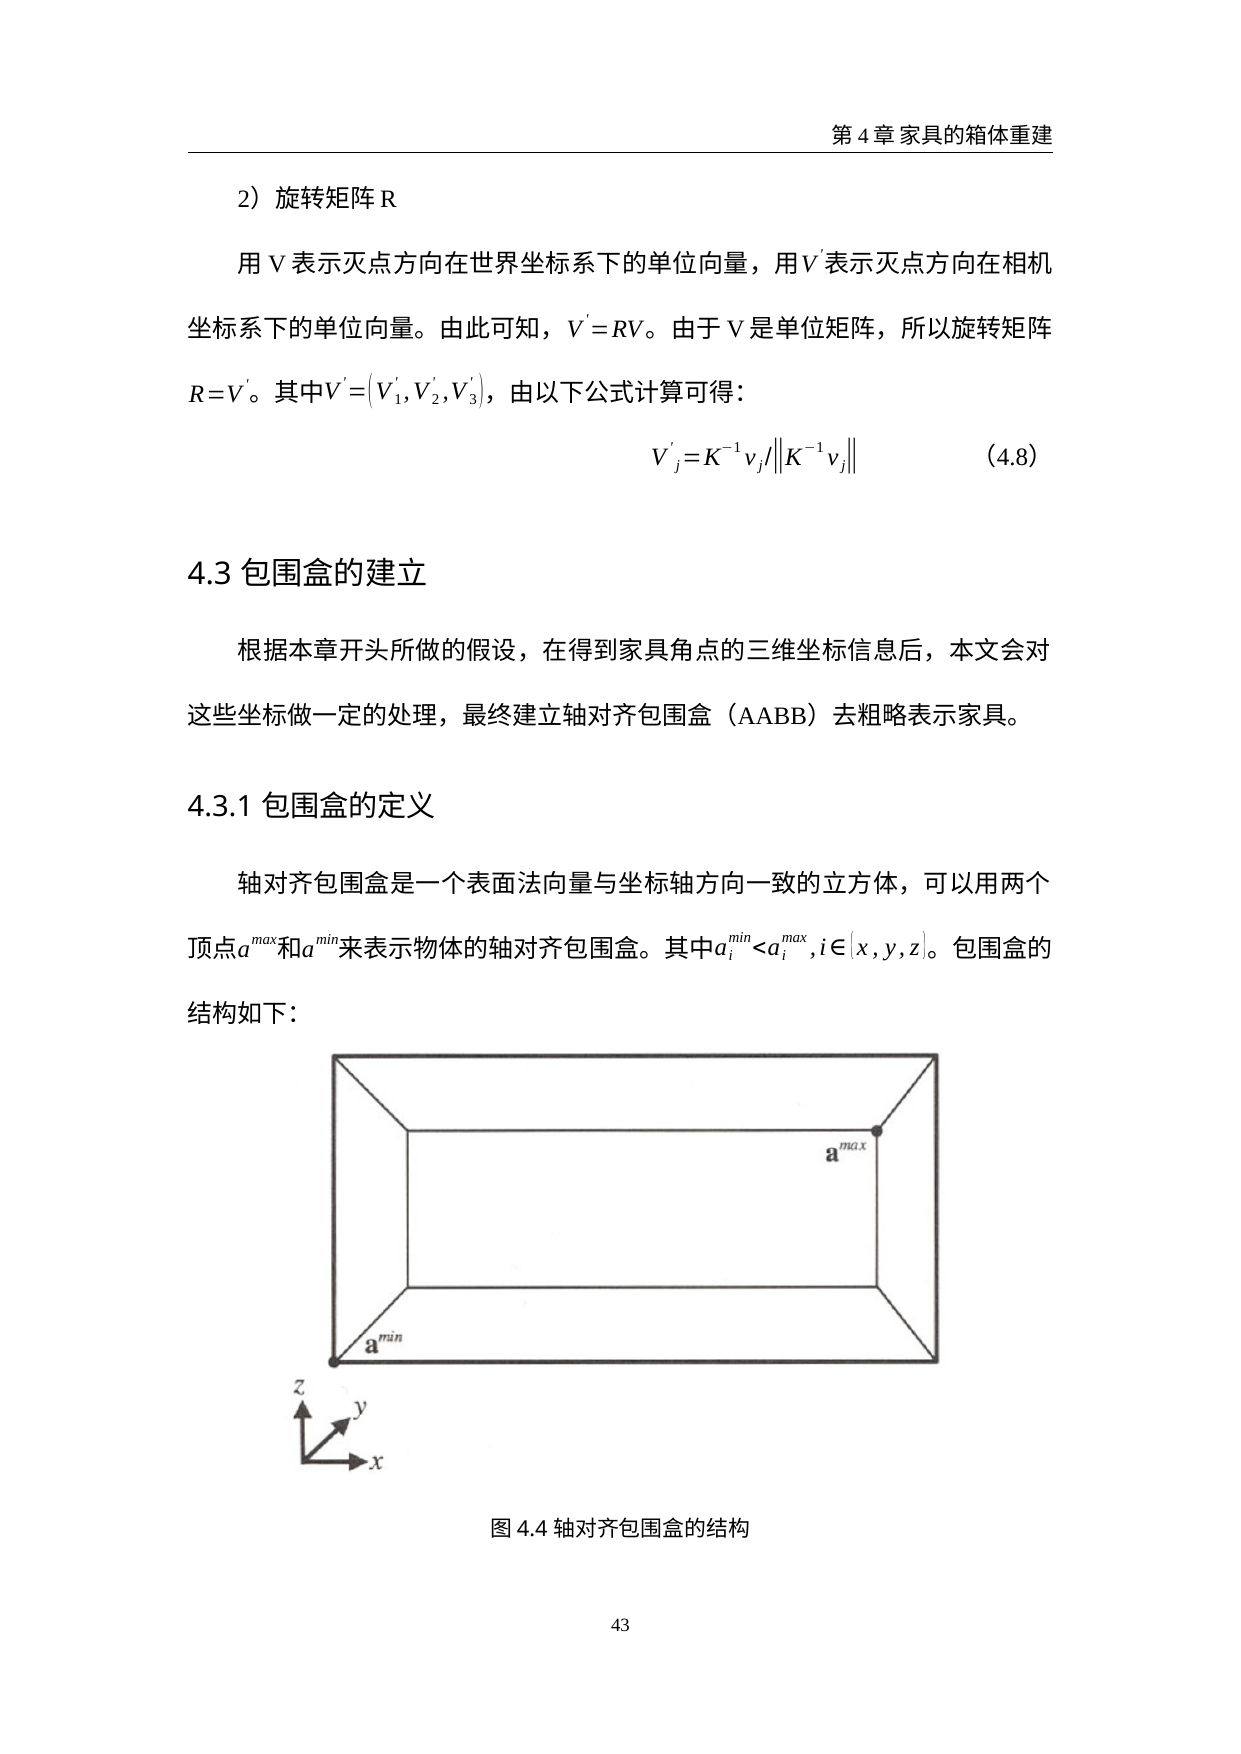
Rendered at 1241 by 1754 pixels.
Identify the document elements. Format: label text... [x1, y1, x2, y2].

picture [268, 1043, 972, 1480]
text 图4.4 轴对齐包围盒的结构 [187, 1511, 1053, 1544]
subtitle 4.3 包围盒的建立 [187, 539, 1053, 604]
subtitle 4.3.1 包围盒的定义 [187, 771, 1053, 836]
text 2）旋转矩阵R [187, 164, 1053, 229]
text 用V表示灭点方向在世界坐标系下的单位向量，用表示灭点方向在相机坐标系下的单位向量。由此可知，。由于V是单位矩阵，所以旋转矩阵。其中，由以下公式计算可得： [187, 229, 1053, 424]
text 根据本章开头所做的假设，在得到家具角点的三维坐标信息后，本文会对这些坐标做一定的处理，最终建立轴对齐包围盒（AABB）去粗略表示家具。 [187, 616, 1053, 746]
text 轴对齐包围盒是一个表面法向量与坐标轴方向一致的立方体，可以用两个顶点和来表示物体的轴对齐包围盒。其中。包围盒的结构如下： [187, 849, 1053, 1044]
text （4.8） [187, 424, 1053, 489]
